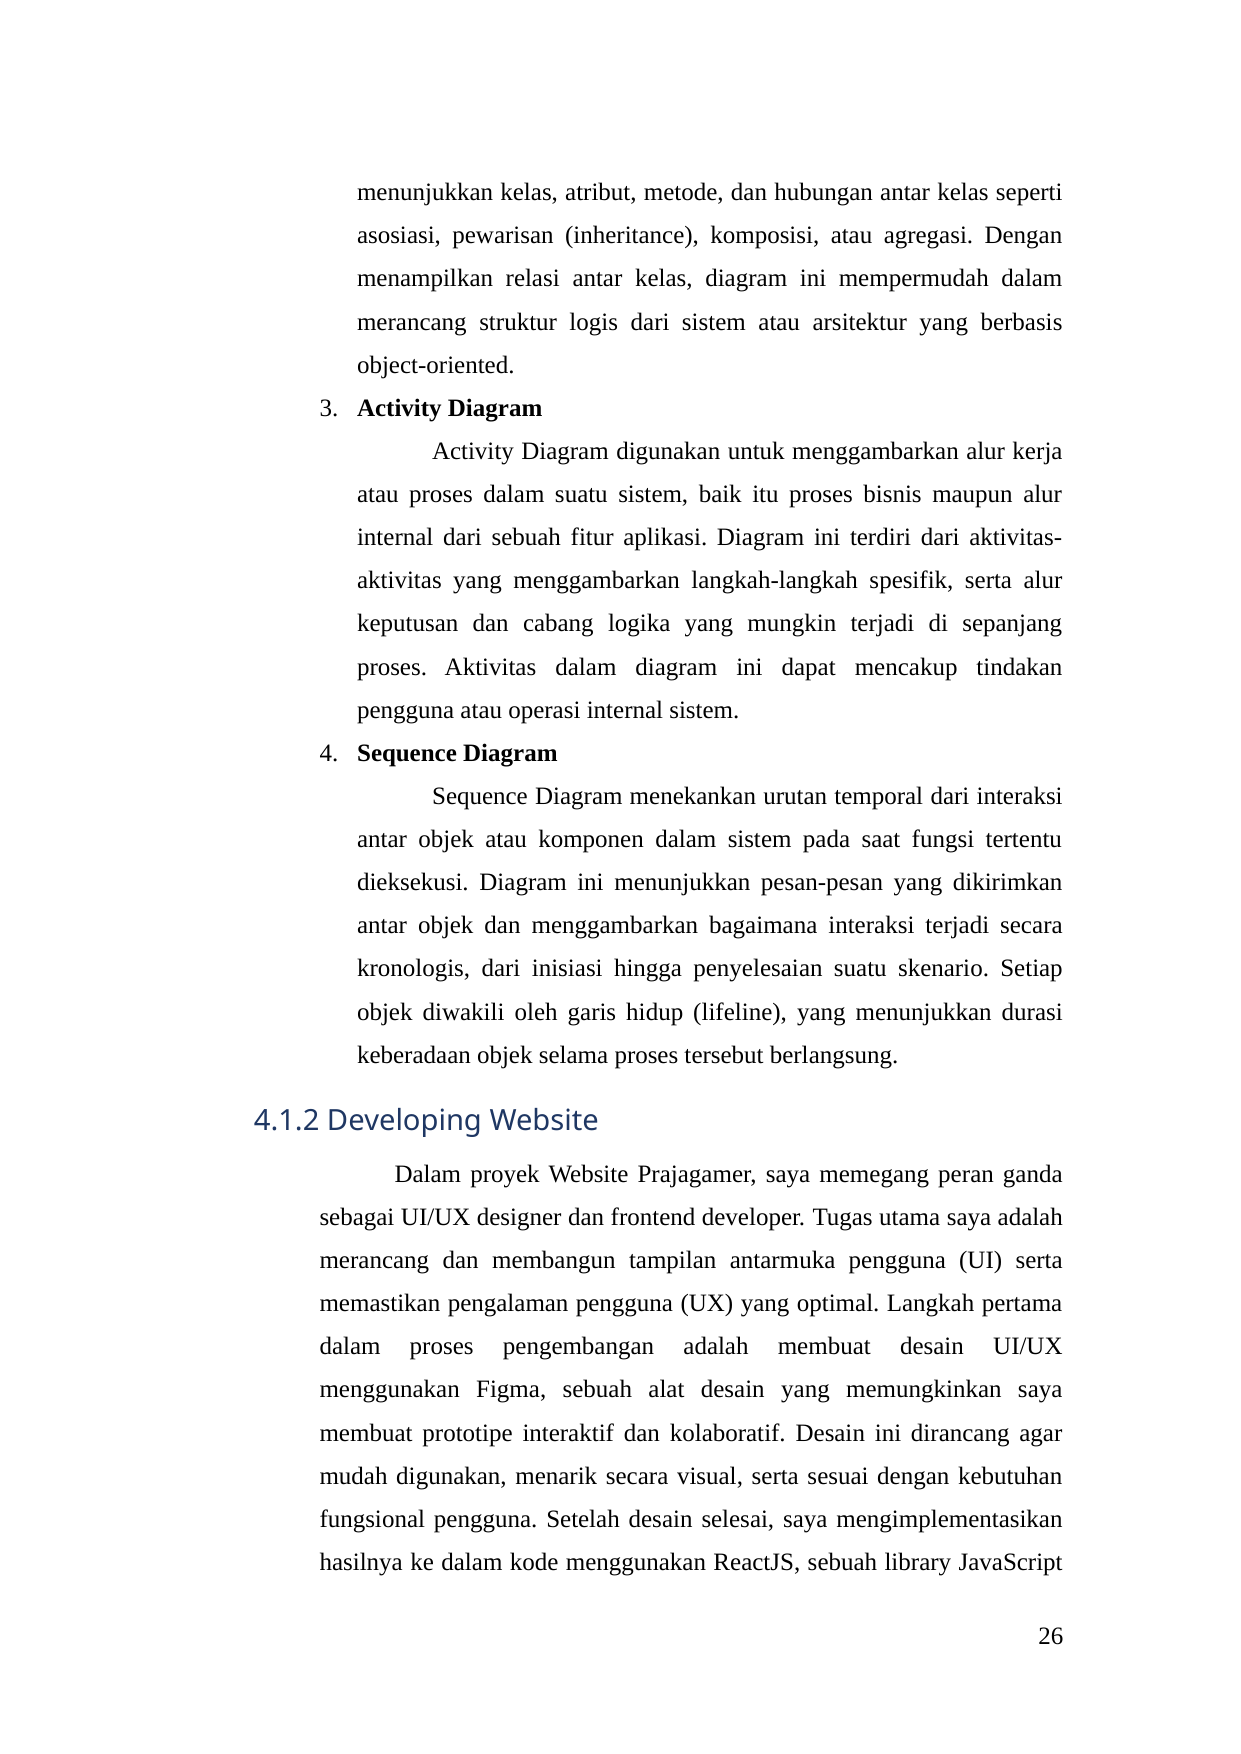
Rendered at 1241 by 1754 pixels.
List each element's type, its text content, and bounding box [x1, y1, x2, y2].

list Activity Diagram [319, 393, 1063, 422]
list Activity Diagram digunakan untuk menggambarkan alur kerja atau proses dalam suatu sistem, baik itu proses bisnis maupun alur internal dari sebuah fitur aplikasi. Diagram ini terdiri dari aktivitas-aktivitas yang menggambarkan langkah-langkah spesifik, serta alur keputusan dan cabang logika yang mungkin terjadi di sepanjang proses. Aktivitas dalam diagram ini dapat mencakup tindakan pengguna atau operasi internal sistem. [357, 436, 1063, 723]
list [357, 177, 1063, 378]
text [319, 1159, 1063, 1576]
subtitle 4.1.2 Developing Website [254, 1099, 1063, 1139]
list Sequence Diagram menekankan urutan temporal dari interaksi antar objek atau komponen dalam sistem pada saat fungsi tertentu dieksekusi. Diagram ini menunjukkan pesan-pesan yang dikirimkan antar objek dan menggambarkan bagaimana interaksi terjadi secara kronologis, dari inisiasi hingga penyelesaian suatu skenario. Setiap objek diwakili oleh garis hidup (lifeline), yang menunjukkan durasi keberadaan objek selama proses tersebut berlangsung. [357, 781, 1063, 1068]
list Sequence Diagram [319, 738, 1063, 767]
